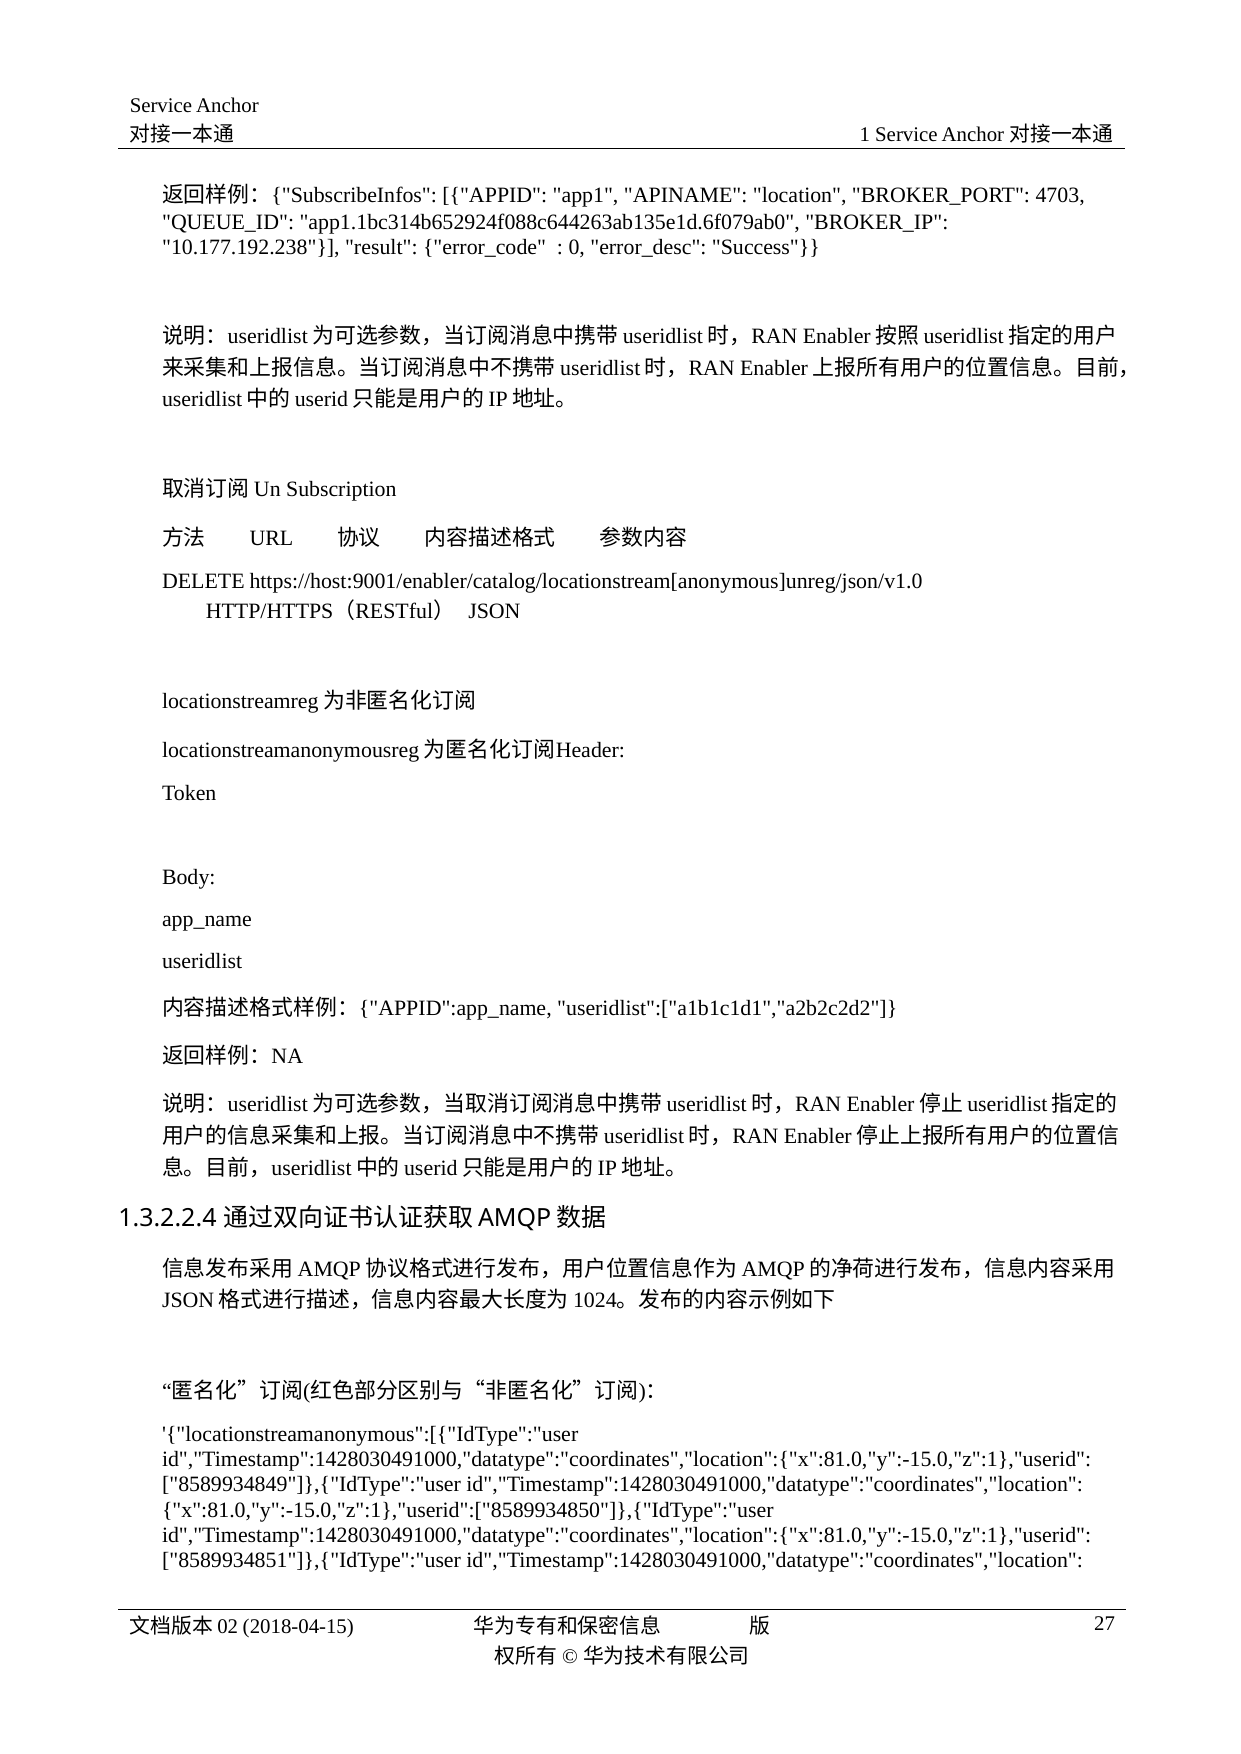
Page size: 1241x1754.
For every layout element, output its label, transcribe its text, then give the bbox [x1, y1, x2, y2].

text “匿名化”订阅(红色部分区别与“非匿名化”订阅)： [162, 1373, 1122, 1404]
text locationstreamreg为非匿名化订阅 [162, 683, 1122, 715]
text Body: [162, 864, 1122, 889]
text 方法 URL 协议 内容描述格式 参数内容 [162, 520, 1122, 551]
text 信息发布采用AMQP协议格式进行发布，用户位置信息作为AMQP的净荷进行发布，信息内容采用JSON格式进行描述，信息内容最大长度为1024。发布的内容示例如下 [162, 1251, 1122, 1314]
text 说明：useridlist为可选参数，当订阅消息中携带useridlist时，RAN Enabler按照useridlist指定的用户来采集和上报信息。当订阅消息中不携带useridlist时，RAN Enabler上报所有用户的位置信息。目前，useridlist中的userid只能是用户的IP地址。 [162, 318, 1122, 413]
text 返回样例：NA [162, 1038, 1122, 1069]
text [162, 1421, 1122, 1572]
text locationstreamanonymousreg为匿名化订阅 Header: [162, 732, 1122, 763]
text useridlist [162, 948, 1122, 973]
text 返回样例：{"SubscribeInfos": [{"APPID": "app1", "APINAME": "location", "BROKER_PORT": 4703, "QUEUE_ID": "app1.1bc314b652924f088c644263ab135e1d.6f079ab0", "BROKER_IP": "10.177.192.238"}], "result": {"error_code" : 0, "error_desc": "Success"}} [162, 177, 1122, 259]
text 说明：useridlist为可选参数，当取消订阅消息中携带useridlist时，RAN Enabler停止useridlist指定的用户的信息采集和上报。当订阅消息中不携带useridlist时，RAN Enabler停止上报所有用户的位置信息。目前，useridlist中的userid只能是用户的IP地址。 [162, 1086, 1122, 1181]
text 内容描述格式样例：{"APPID":app_name, "useridlist":["a1b1c1d1","a2b2c2d2"]} [162, 989, 1122, 1021]
text Token [162, 780, 1122, 805]
subtitle 通过双向证书认证获取AMQP数据 [118, 1198, 1122, 1234]
text 取消订阅Un Subscription [162, 471, 1122, 503]
text DELETE https://host:9001/enabler/catalog/locationstream[anonymous]unreg/json/v1.0 HTTP/HTTPS（RESTful） JSON [162, 568, 1122, 625]
text app_name [162, 906, 1122, 931]
